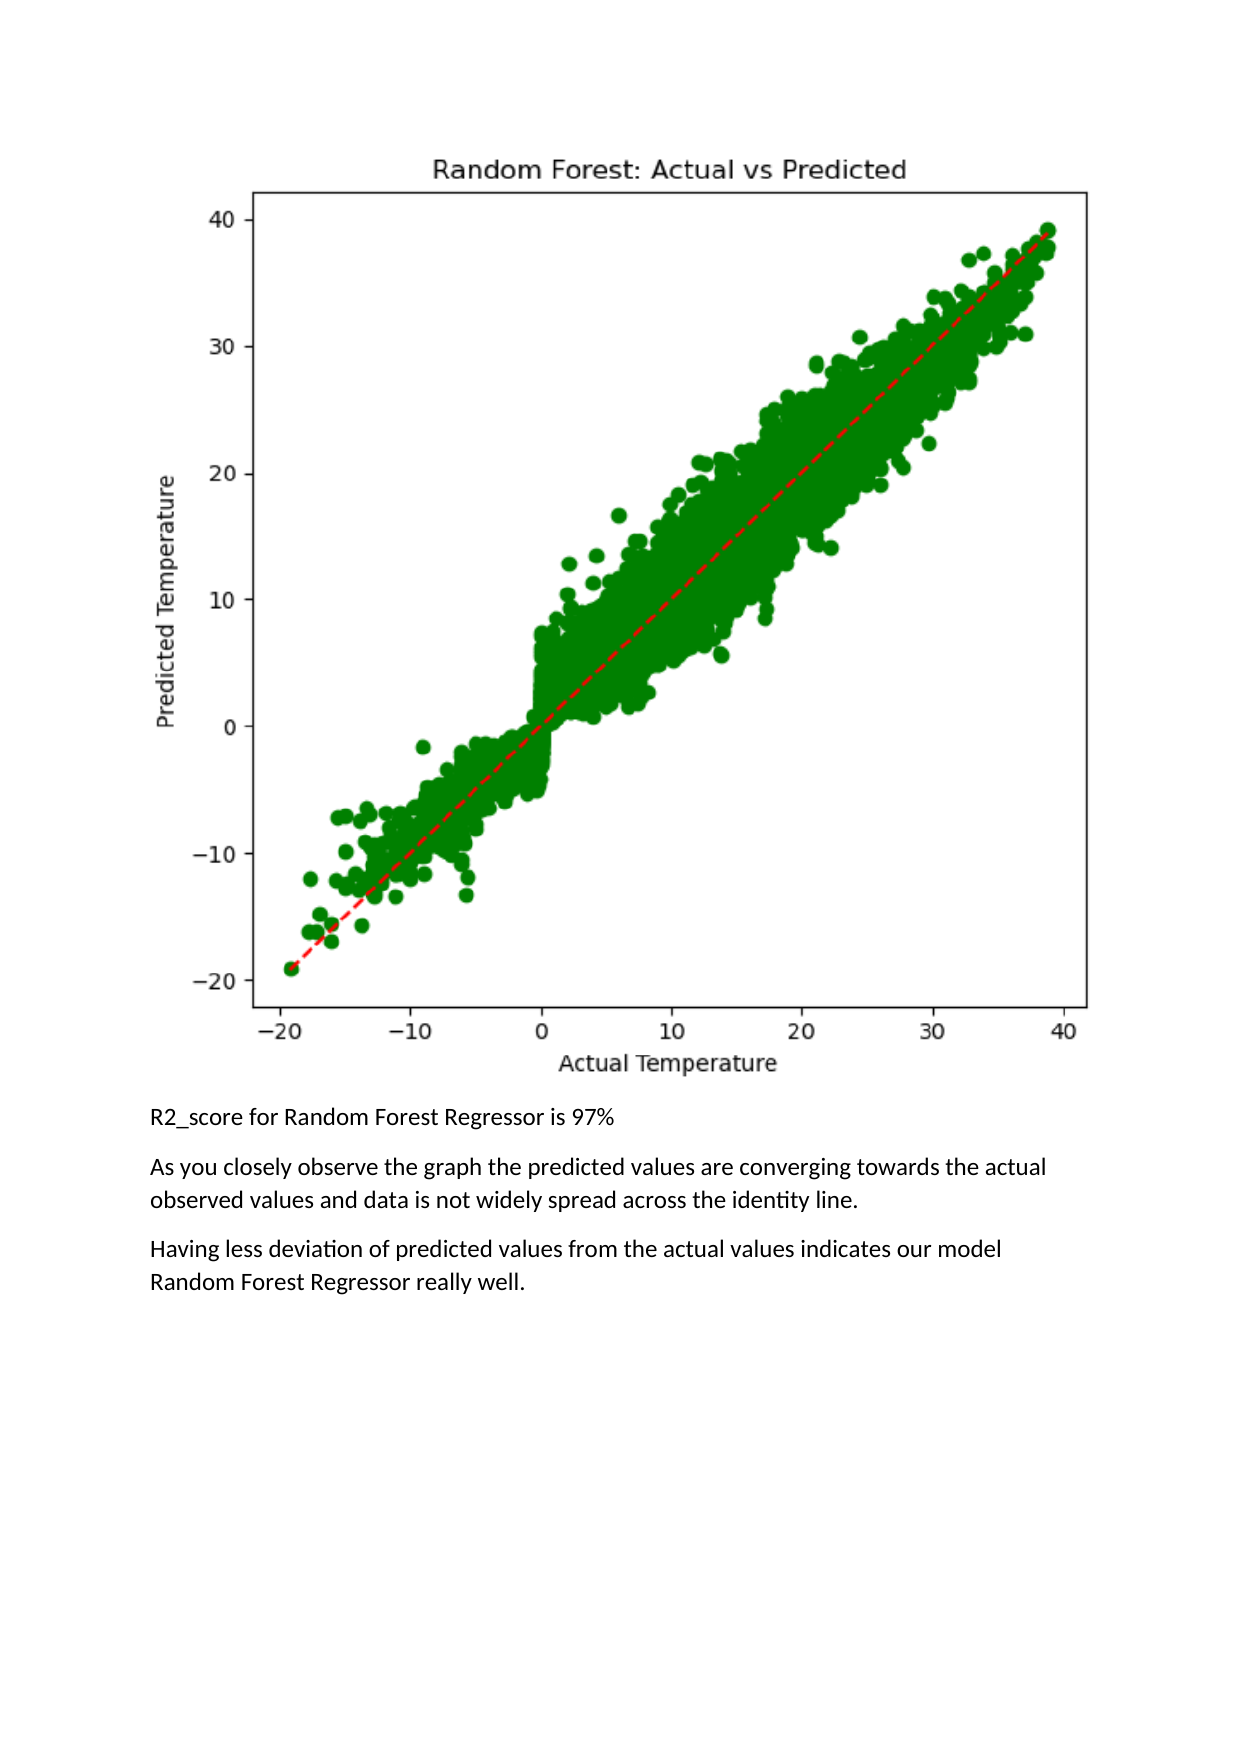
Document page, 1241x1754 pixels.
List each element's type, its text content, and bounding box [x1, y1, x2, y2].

text R2_score for Random Forest Regressor is 97% [150, 1101, 1090, 1132]
text As you closely observe the graph the predicted values are converging towards the actual observed values and data is not widely spread across the identity line. [150, 1151, 1090, 1214]
text Having less deviation of predicted values from the actual values indicates our model Random Forest Regressor really well. [150, 1233, 1090, 1297]
picture [150, 150, 1091, 1083]
